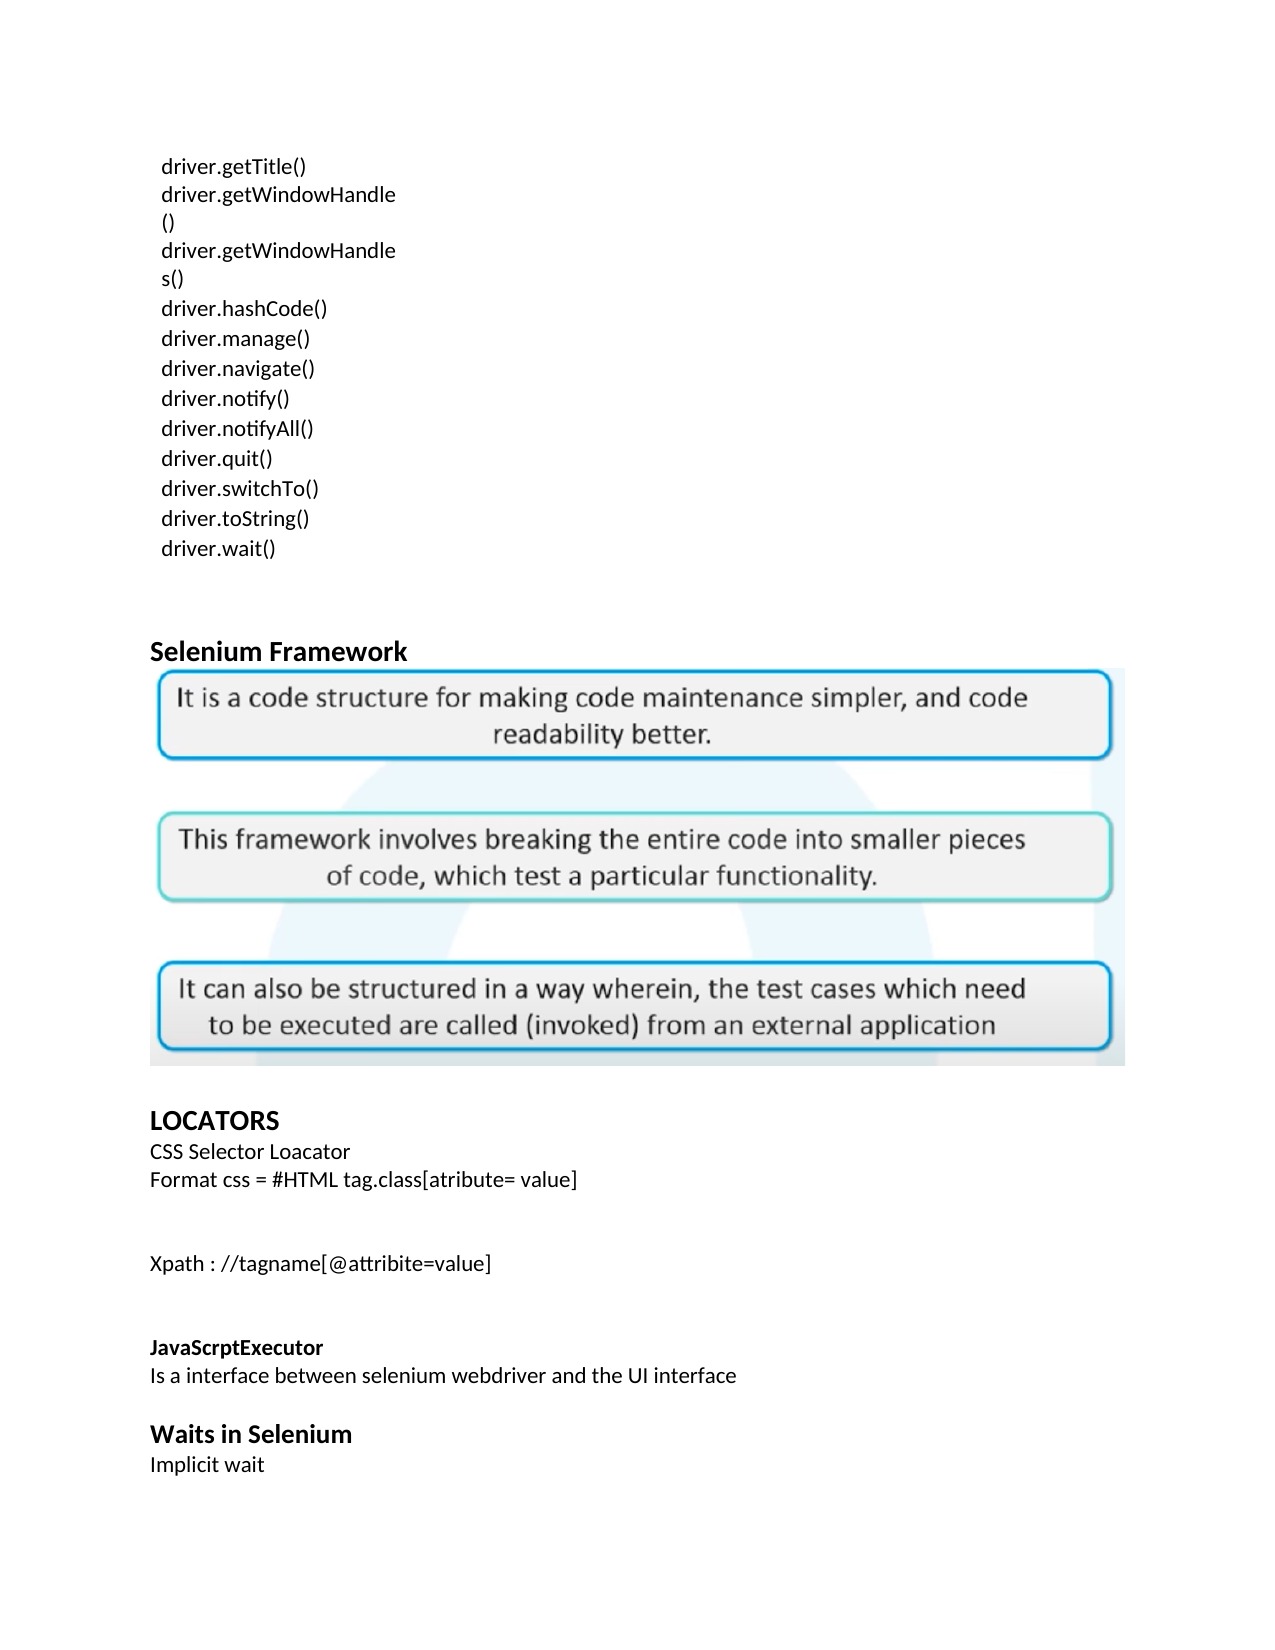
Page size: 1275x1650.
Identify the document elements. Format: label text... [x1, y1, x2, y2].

table_cell driver.navigate() [150, 352, 411, 382]
table_cell driver.switchTo() [150, 472, 411, 502]
text Waits in Selenium [150, 1417, 1125, 1451]
picture [150, 668, 1125, 1066]
table_cell driver.notify() [150, 382, 411, 412]
table_cell driver.quit() [150, 442, 411, 472]
text Xpath : //tagname[@attribite=value] [150, 1249, 1125, 1277]
text Implicit wait [150, 1451, 1125, 1478]
text Is a interface between selenium webdriver and the UI interface [150, 1361, 1125, 1389]
table_cell driver.getWindowHandles() [150, 236, 411, 292]
text Format css = #HTML tag.class[atribute= value] [150, 1165, 1125, 1193]
text Selenium Framework [150, 633, 1125, 668]
table_cell driver.manage() [150, 322, 411, 352]
table_cell driver.hashCode() [150, 292, 411, 322]
table_cell driver.wait() [150, 532, 411, 562]
table_cell driver.notifyAll() [150, 412, 411, 442]
text LOCATORS [150, 1102, 1125, 1137]
table_cell driver.toString() [150, 502, 411, 532]
table_cell driver.getWindowHandle() [150, 180, 411, 236]
text CSS Selector Loacator [150, 1137, 1125, 1165]
text JavaScrptExecutor [150, 1333, 1125, 1361]
table_cell driver.getTitle() [150, 150, 411, 180]
